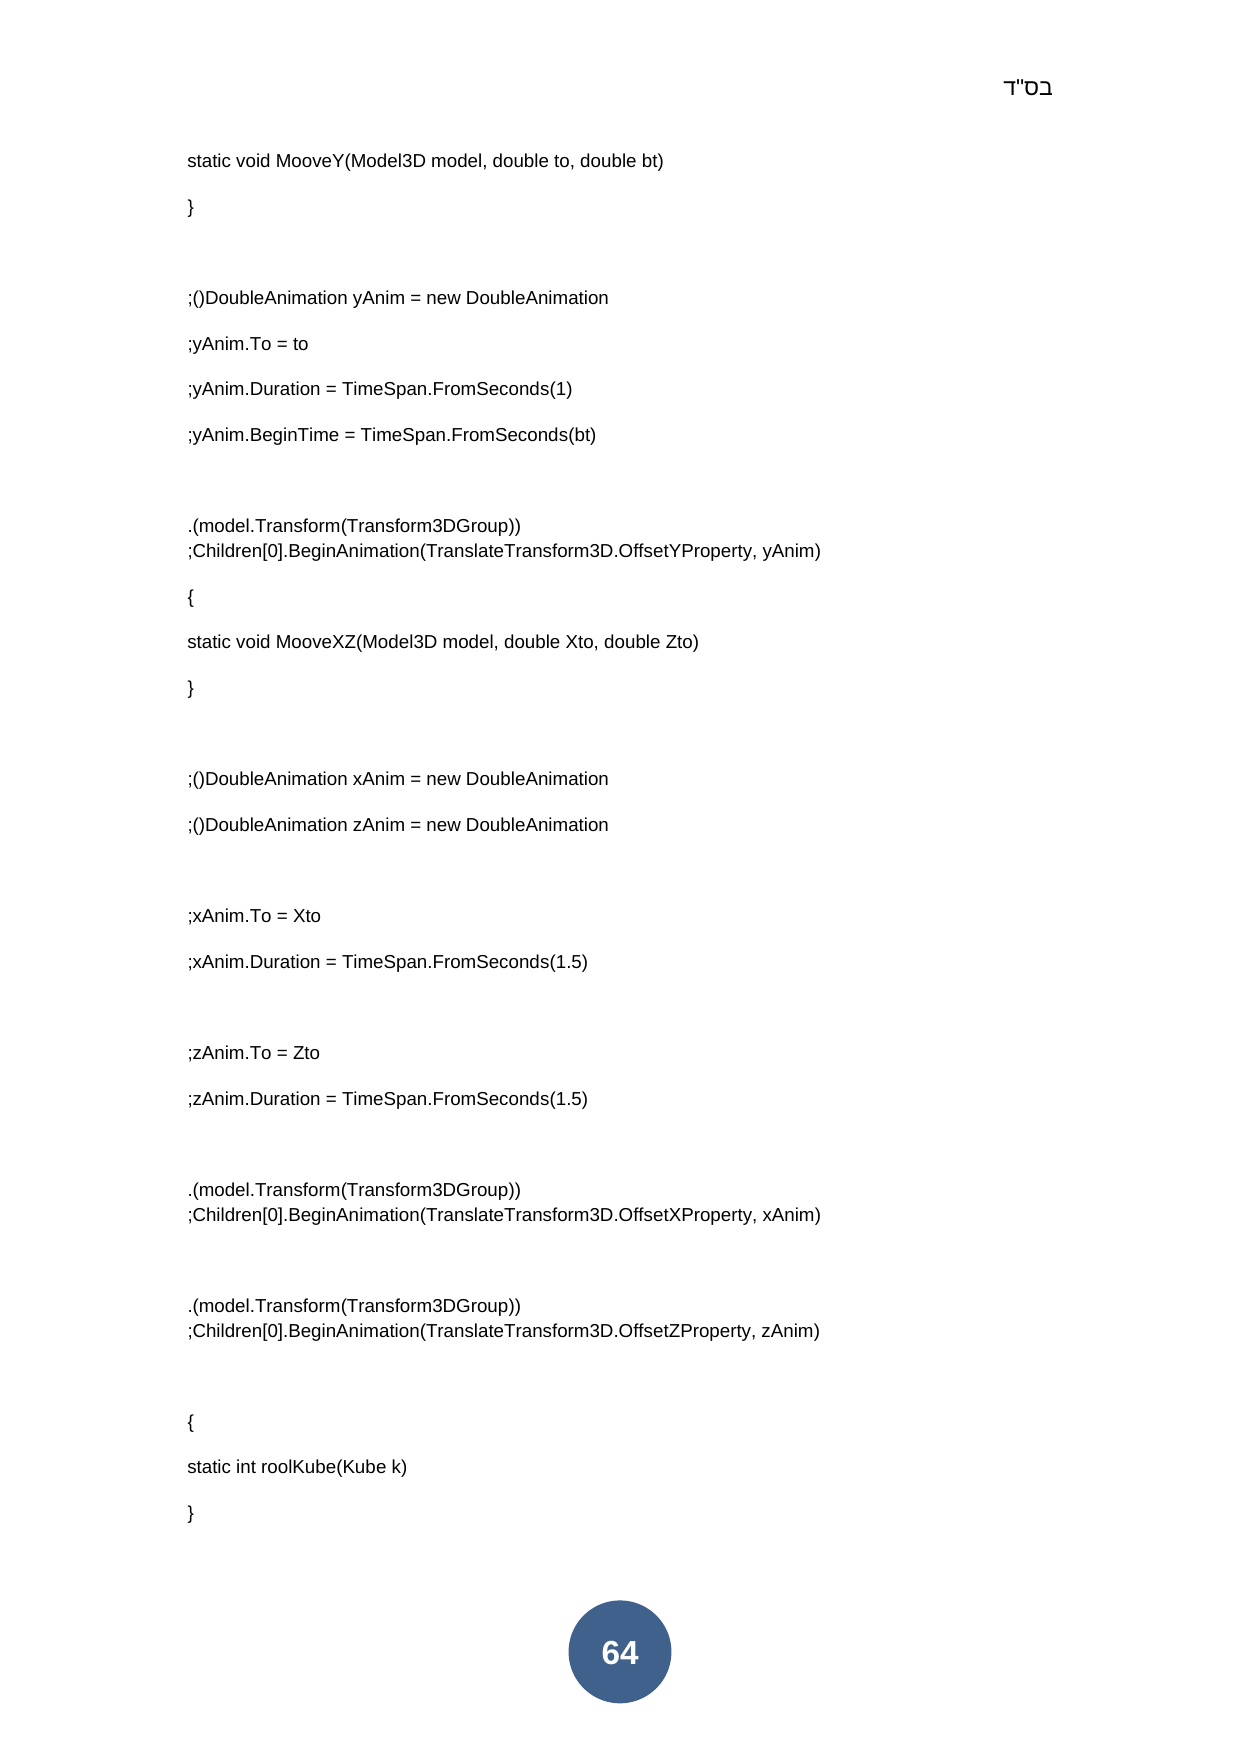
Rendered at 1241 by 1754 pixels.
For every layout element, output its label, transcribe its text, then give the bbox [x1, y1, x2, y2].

text ((Transform3DGroup)model.Transform).Children[0].BeginAnimation(TranslateTransform3D.OffsetXProperty, xAnim); [187, 1178, 1053, 1225]
text { [187, 677, 1053, 698]
text xAnim.To = Xto; [187, 905, 1053, 926]
text zAnim.Duration = TimeSpan.FromSeconds(1.5); [187, 1087, 1053, 1109]
text yAnim.Duration = TimeSpan.FromSeconds(1); [187, 378, 1053, 400]
text DoubleAnimation yAnim = new DoubleAnimation(); [187, 287, 1053, 308]
text { [187, 1502, 1053, 1523]
text { [187, 196, 1053, 217]
text } [187, 1411, 1053, 1432]
text xAnim.Duration = TimeSpan.FromSeconds(1.5); [187, 950, 1053, 972]
text yAnim.To = to; [187, 332, 1053, 354]
text static void MooveXZ(Model3D model, double Xto, double Zto) [187, 631, 1053, 653]
text } [187, 585, 1053, 607]
text static int roolKube(Kube k) [187, 1456, 1053, 1478]
text yAnim.BeginTime = TimeSpan.FromSeconds(bt); [187, 424, 1053, 445]
text ((Transform3DGroup)model.Transform).Children[0].BeginAnimation(TranslateTransform3D.OffsetYProperty, yAnim); [187, 515, 1053, 561]
text DoubleAnimation xAnim = new DoubleAnimation(); [187, 768, 1053, 789]
text ((Transform3DGroup)model.Transform).Children[0].BeginAnimation(TranslateTransform3D.OffsetZProperty, zAnim); [187, 1294, 1053, 1341]
text DoubleAnimation zAnim = new DoubleAnimation(); [187, 813, 1053, 835]
text zAnim.To = Zto; [187, 1042, 1053, 1063]
text static void MooveY(Model3D model, double to, double bt) [187, 150, 1053, 172]
